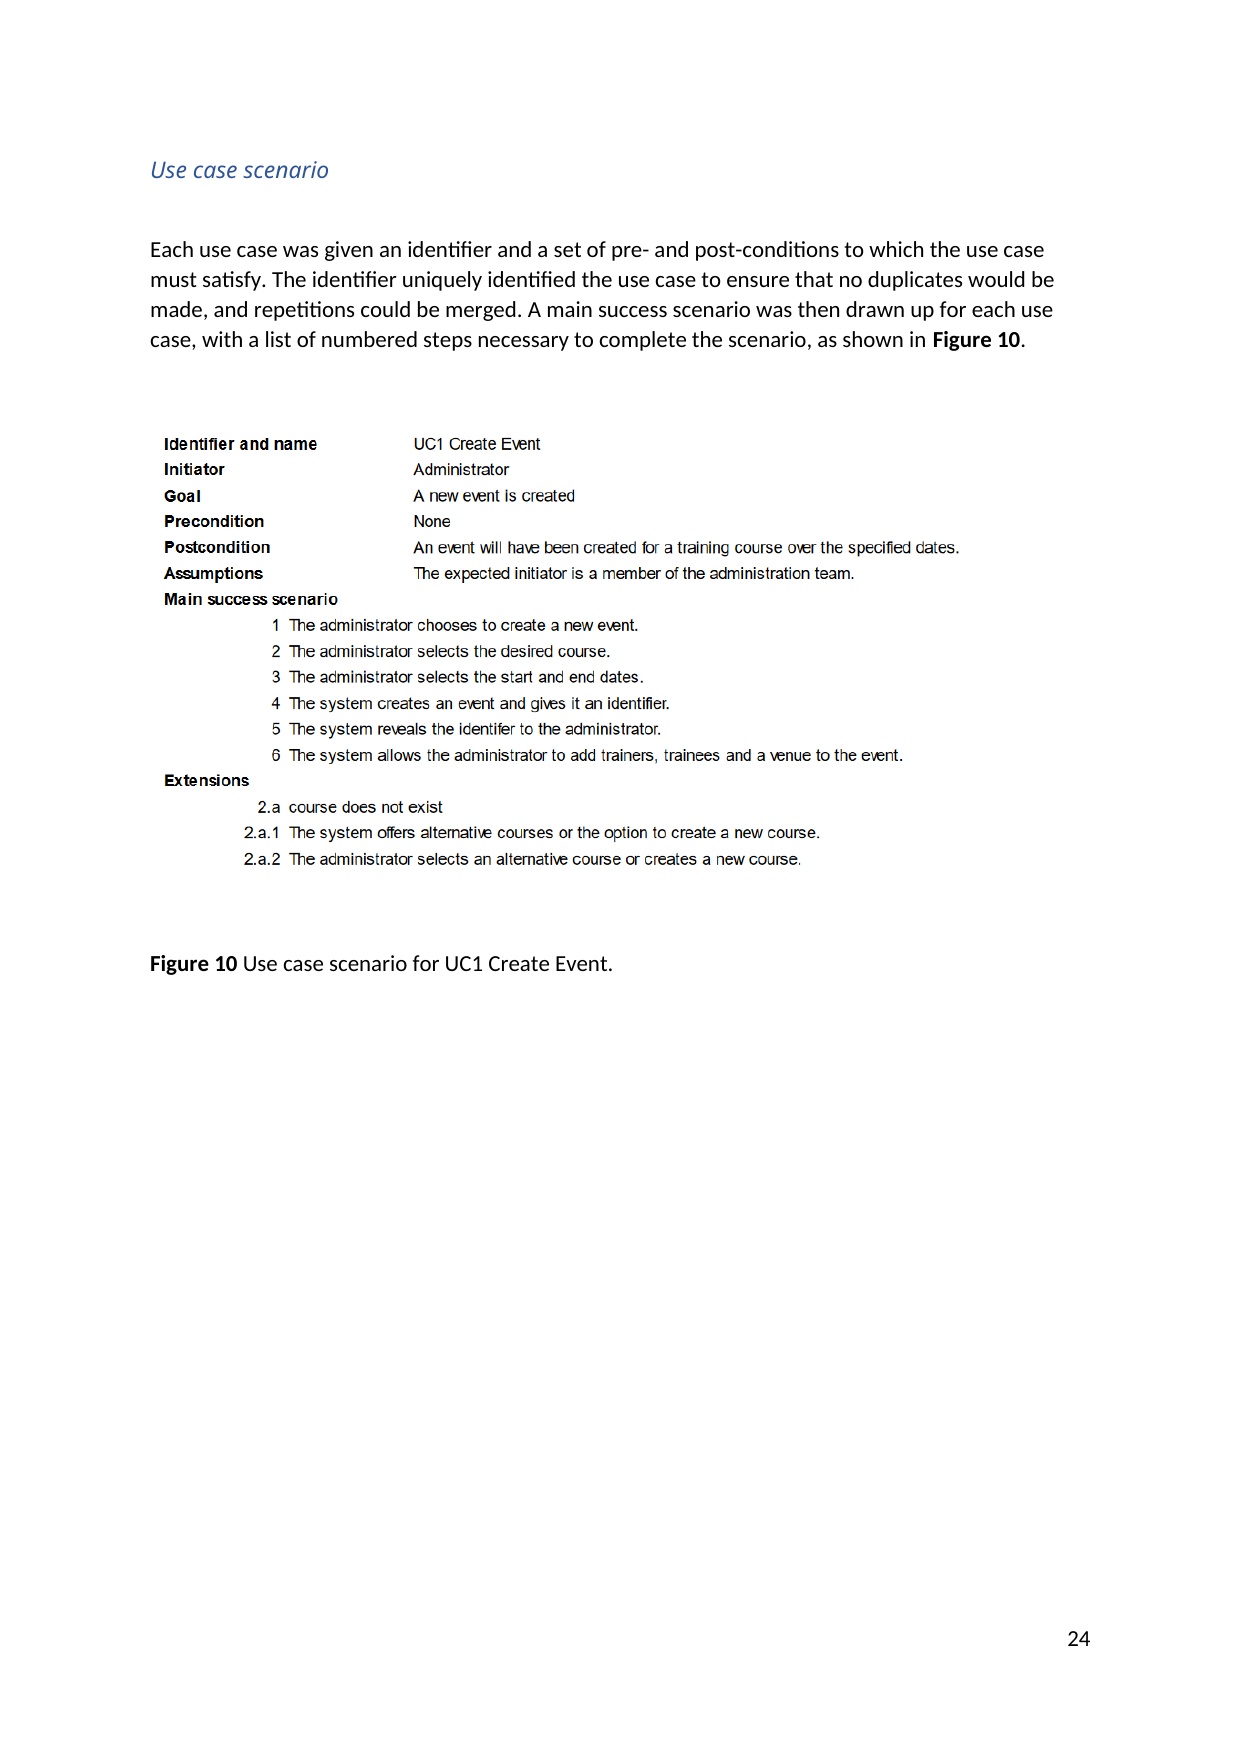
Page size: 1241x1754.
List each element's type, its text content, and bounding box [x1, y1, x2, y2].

text Figure 10 Use case scenario for UC1 Create Event. [150, 949, 1090, 977]
text Each use case was given an identifier and a set of pre- and post-conditions to which the use case must satisfy. The identifier uniquely identified the use case to ensure that no duplicates would be made, and repetitions could be merged. A main success scenario was then drawn up for each use case, with a list of numbered steps necessary to complete the scenario, as shown in Figure 10. [150, 235, 1090, 353]
subtitle Use case scenario [150, 154, 1090, 185]
picture [150, 419, 964, 931]
